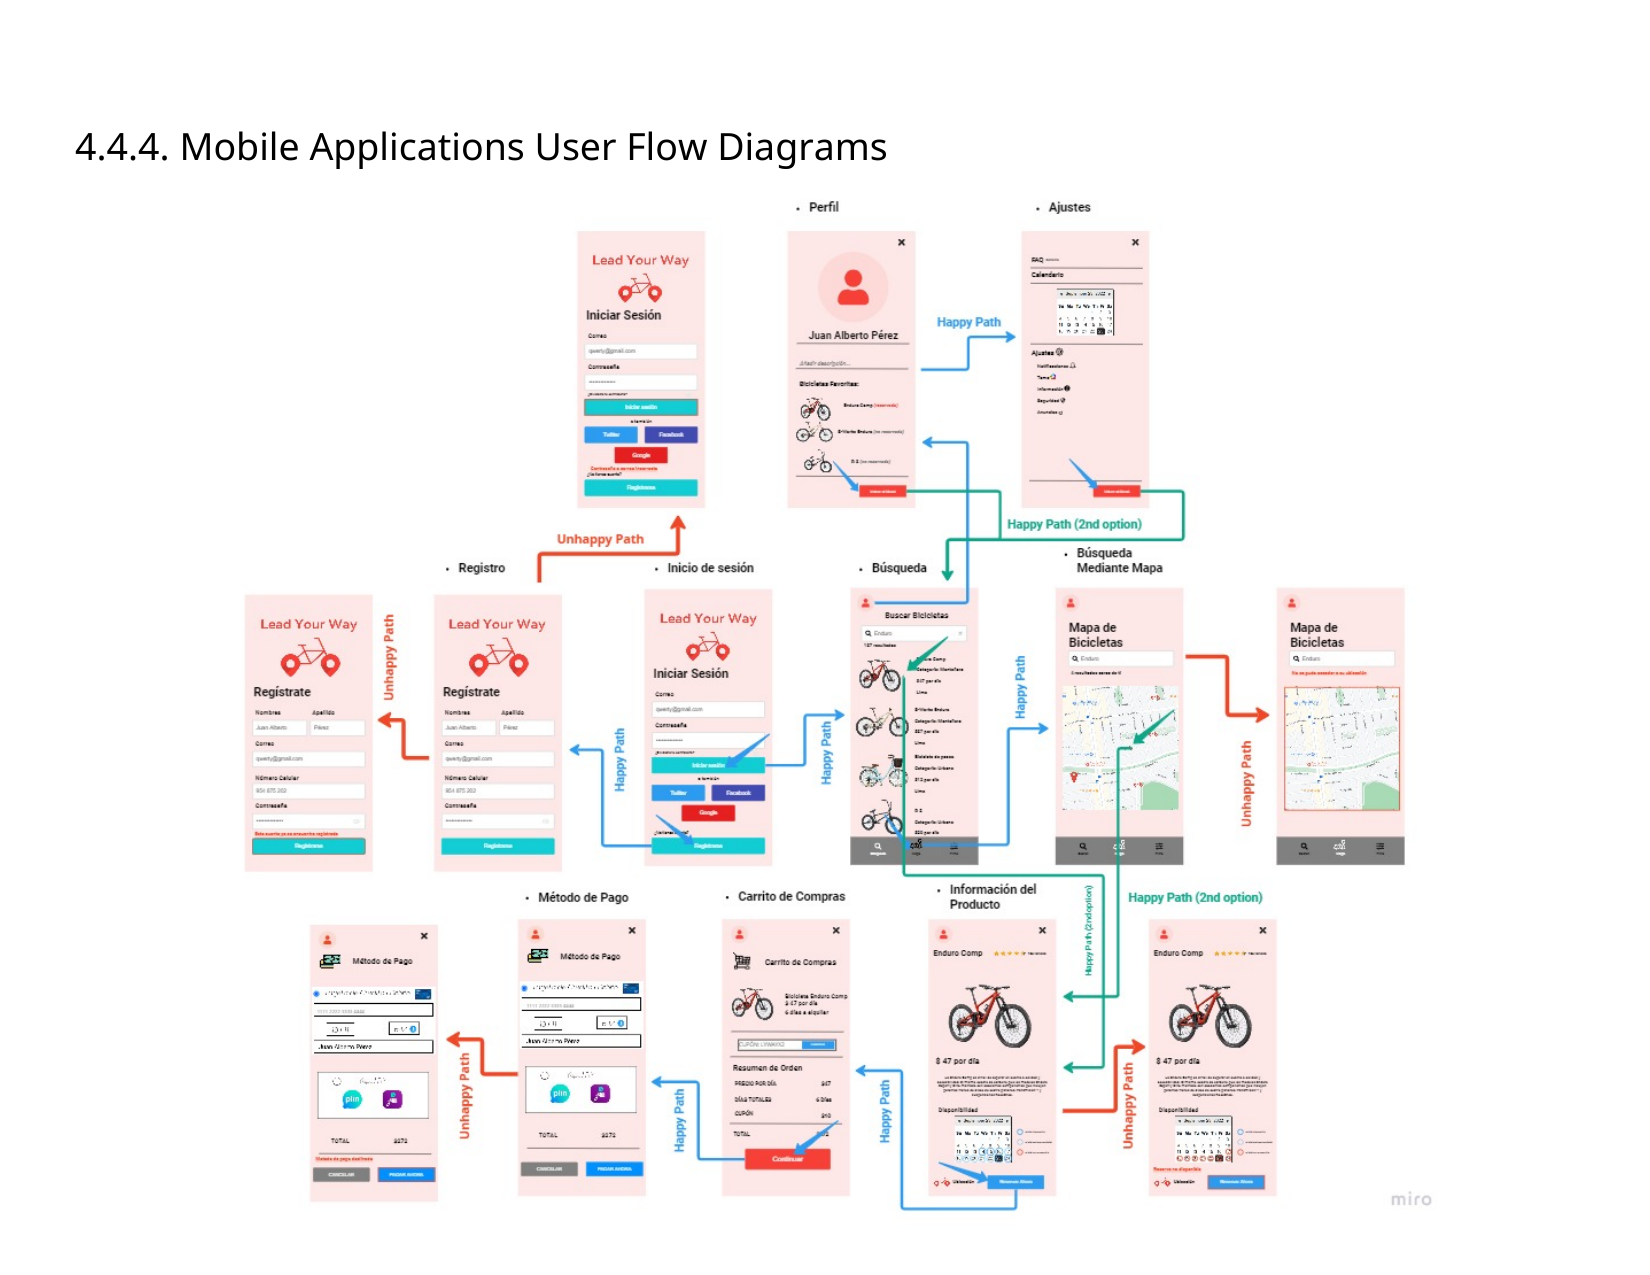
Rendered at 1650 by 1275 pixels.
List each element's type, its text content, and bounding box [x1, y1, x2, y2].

subtitle Mobile Applications User Flow Diagrams [75, 120, 1575, 171]
picture [189, 199, 1461, 1235]
